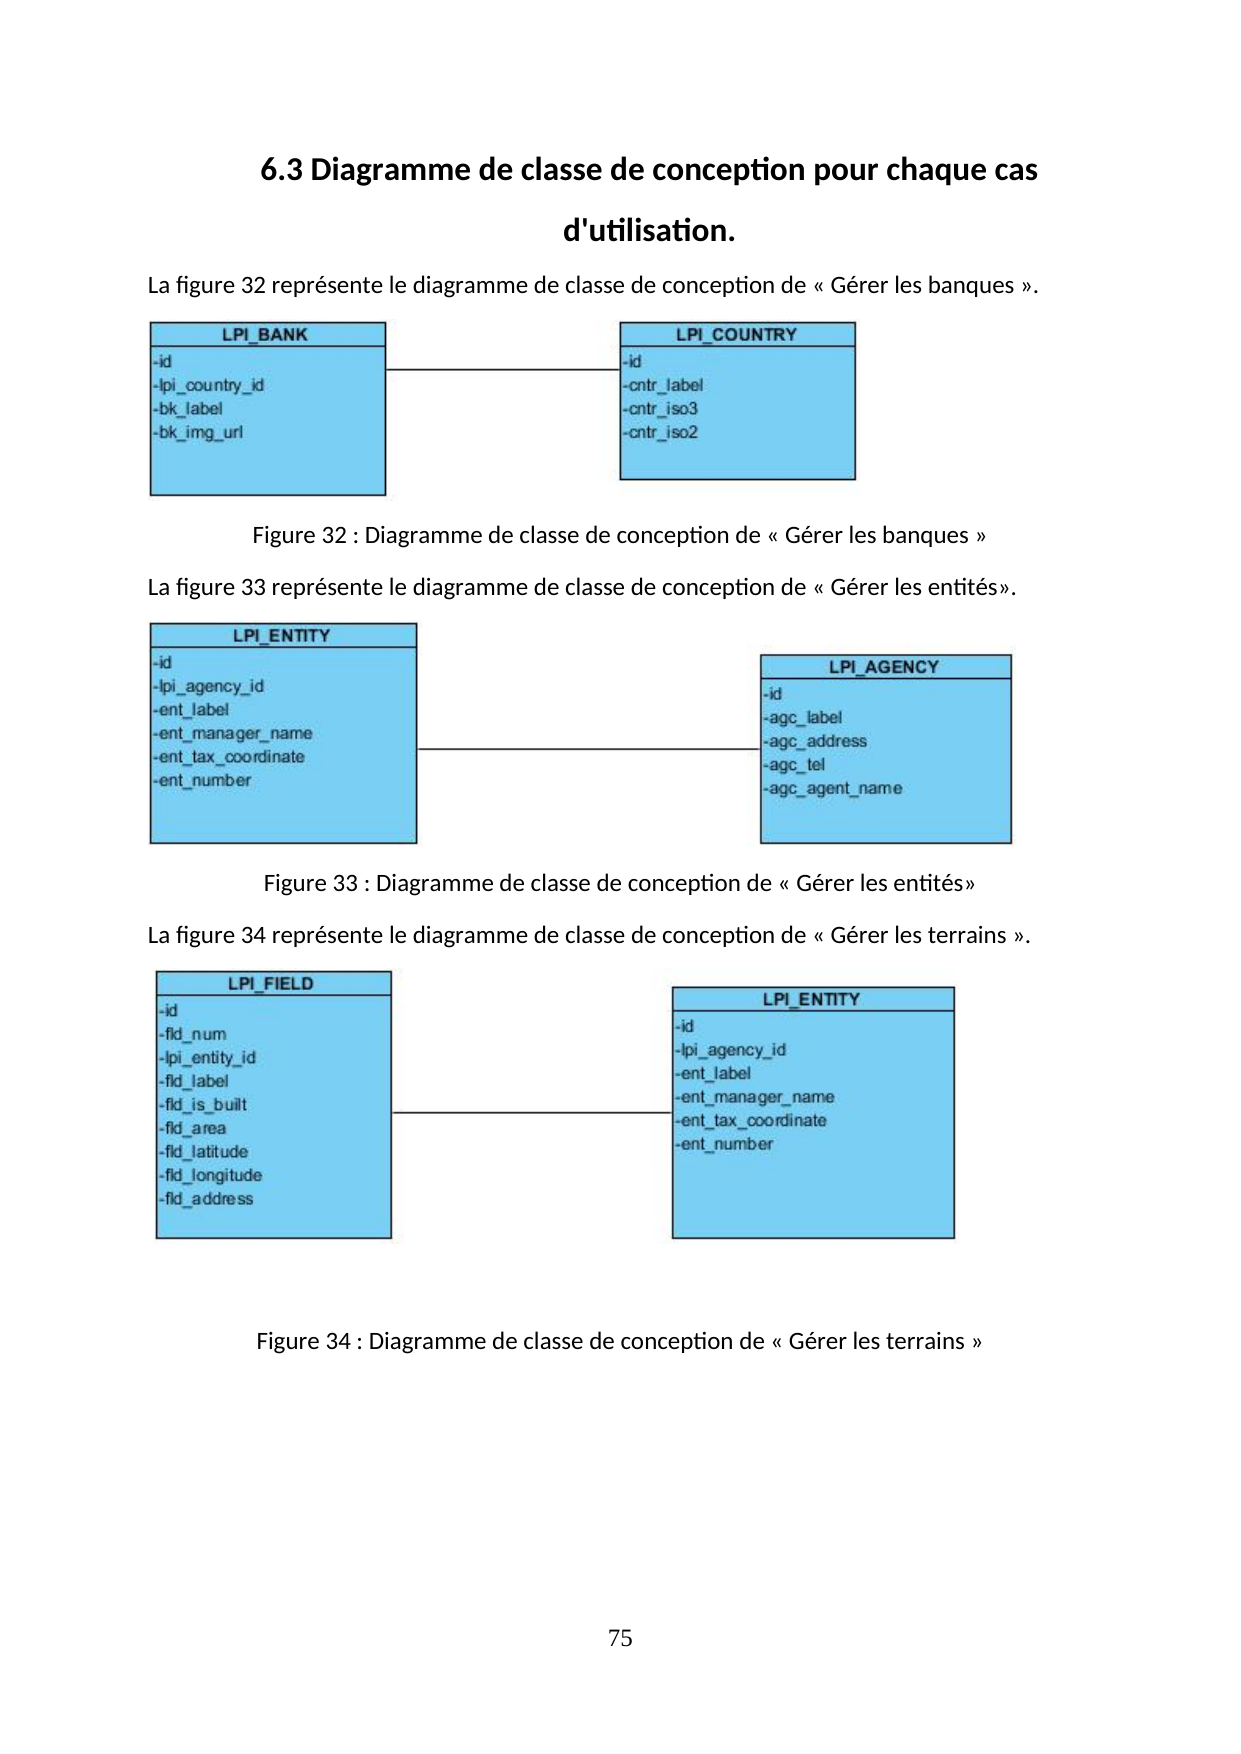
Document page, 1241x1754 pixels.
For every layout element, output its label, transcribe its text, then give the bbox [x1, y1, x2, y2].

text Figure 33 : Diagramme de classe de conception de « Gérer les entités» [148, 867, 1093, 898]
text Figure 32 : Diagramme de classe de conception de « Gérer les banques » [148, 519, 1093, 550]
text La figure 34 représente le diagramme de classe de conception de « Gérer les terrains ». [148, 919, 1093, 949]
picture [147, 319, 860, 501]
picture [147, 620, 1017, 849]
subtitle 6.3 Diagramme de classe de conception pour chaque cas d'utilisation. [207, 148, 1093, 249]
text La figure 33 représente le diagramme de classe de conception de « Gérer les entités». [148, 571, 1093, 601]
text La figure 32 représente le diagramme de classe de conception de « Gérer les banques ». [148, 270, 1093, 300]
picture [153, 968, 960, 1244]
text Figure 34 : Diagramme de classe de conception de « Gérer les terrains » [148, 1325, 1093, 1355]
